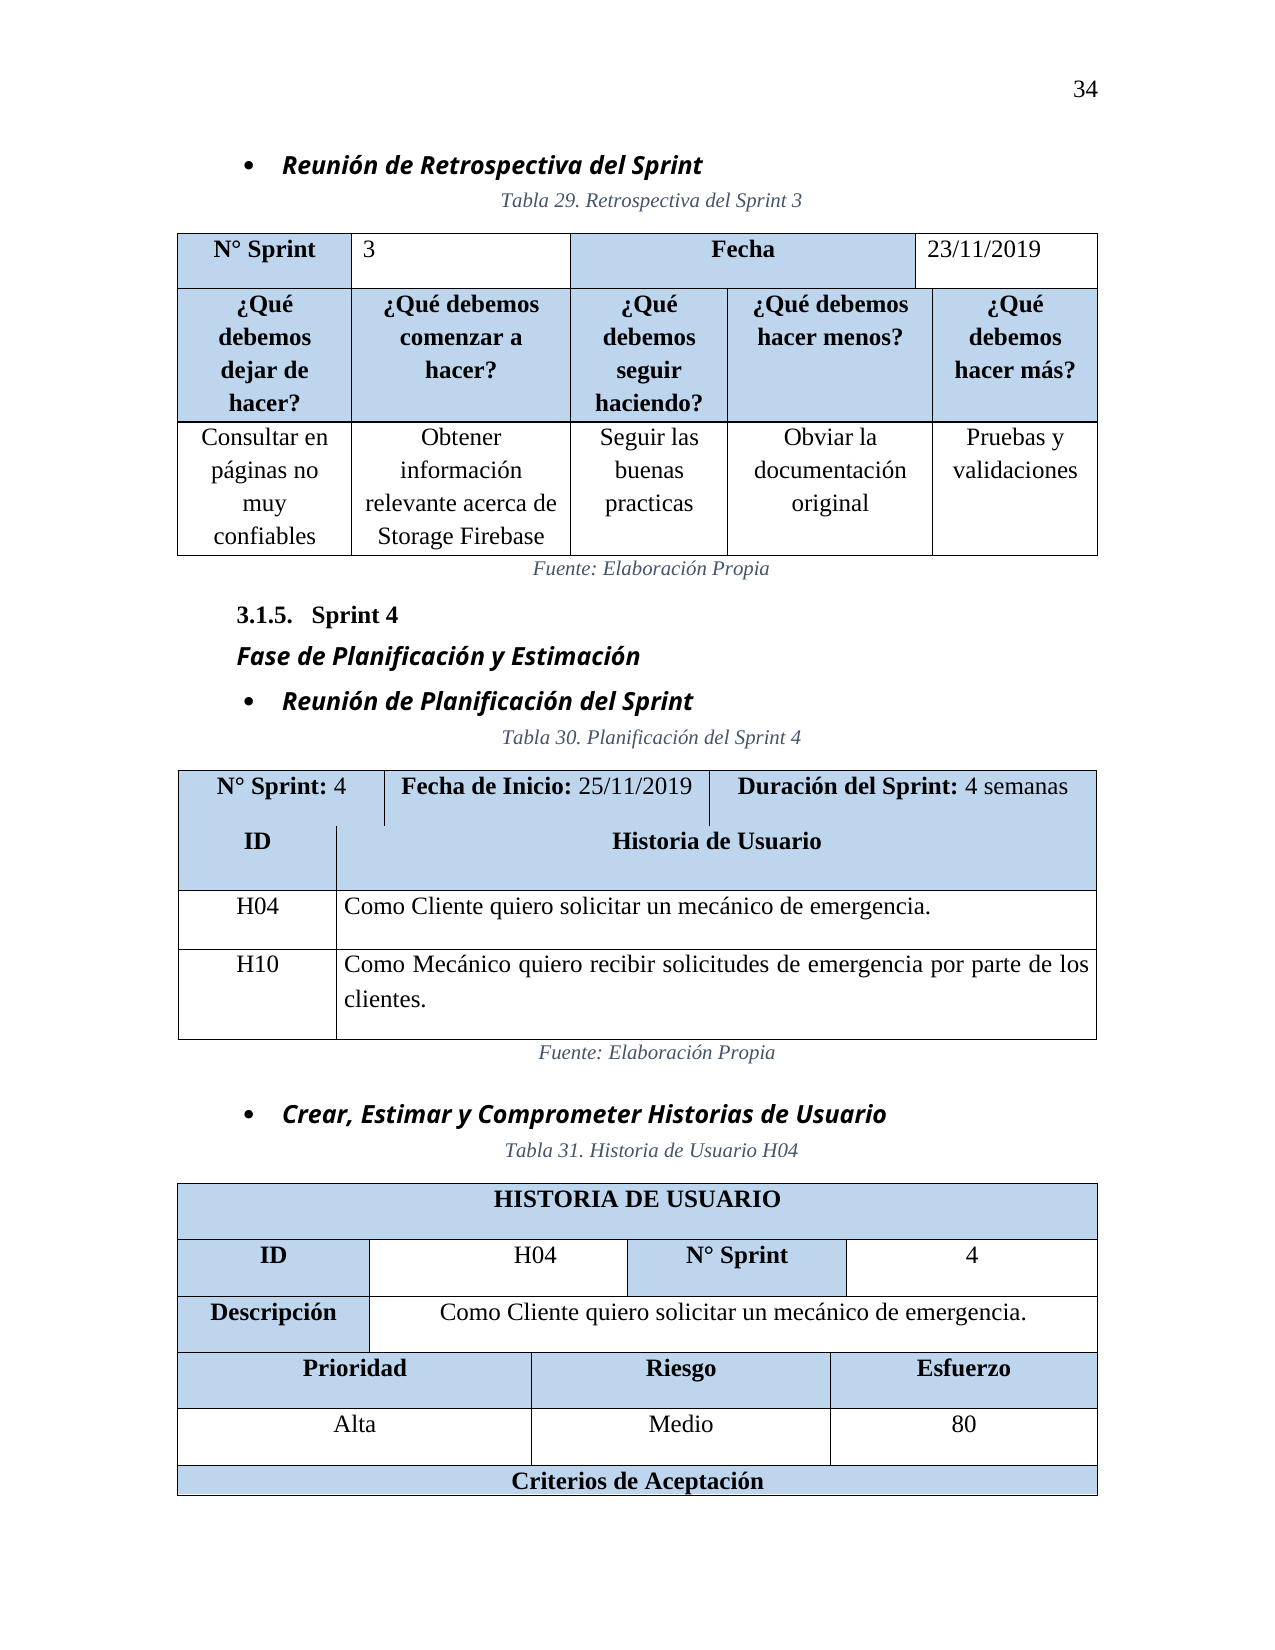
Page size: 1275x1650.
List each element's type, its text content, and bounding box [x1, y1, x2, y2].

table_header Fecha de Inicio: 25/11/2019 [385, 771, 709, 826]
table_header Duración del Sprint: 4 semanas [710, 771, 1096, 826]
table_cell 80 [831, 1409, 1097, 1465]
table_cell ¿Qué debemos comenzar a hacer? [352, 289, 570, 421]
text Tabla 31. Historia de Usuario H04 [177, 1138, 1098, 1162]
table_cell Consultar en páginas no muy confiables [178, 423, 351, 554]
table_header N° Sprint [178, 234, 351, 288]
table_cell Historia de Usuario [337, 826, 1096, 890]
table_cell 4 [847, 1240, 1097, 1296]
table_cell H04 [370, 1240, 627, 1296]
table_header Fecha [571, 234, 915, 288]
table_cell Alta [178, 1409, 531, 1465]
table_header N° Sprint: 4 [179, 771, 384, 826]
table_cell Como Cliente quiero solicitar un mecánico de emergencia. [337, 891, 1096, 948]
text Fuente: Elaboración Propia [218, 1040, 1098, 1064]
table_header HISTORIA DE USUARIO [178, 1184, 1097, 1239]
table_cell Medio [532, 1409, 830, 1465]
table_cell N° Sprint [628, 1240, 846, 1296]
table_cell ¿Qué debemos seguir haciendo? [571, 289, 727, 421]
table_cell ID [179, 826, 336, 890]
table_cell Riesgo [532, 1353, 830, 1408]
table_cell Como Cliente quiero solicitar un mecánico de emergencia. [370, 1297, 1097, 1352]
table_cell Como Mecánico quiero recibir solicitudes de emergencia por parte de los clientes. [337, 950, 1096, 1039]
text Tabla 29. Retrospectiva del Sprint 3 [177, 188, 1098, 212]
table_cell Seguir las buenas practicas [571, 423, 727, 554]
subtitle Crear, Estimar y Comprometer Historias de Usuario [244, 1097, 1098, 1131]
text Fuente: Elaboración Propia [177, 556, 1098, 579]
table_cell H04 [179, 891, 336, 948]
table_cell Pruebas y validaciones [933, 423, 1097, 554]
table_header 3 [352, 234, 570, 288]
table_cell Prioridad [178, 1353, 531, 1408]
table_cell Esfuerzo [831, 1353, 1097, 1408]
table_cell ¿Qué debemos hacer menos? [728, 289, 932, 421]
table_cell ¿Qué debemos dejar de hacer? [178, 289, 351, 421]
table_cell ¿Qué debemos hacer más? [933, 289, 1097, 421]
subtitle Fase de Planificación y Estimación [177, 639, 1098, 673]
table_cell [178, 1466, 1097, 1494]
subtitle Sprint 4 [236, 600, 1098, 629]
table_cell ID [178, 1240, 369, 1296]
table_header 23/11/2019 [916, 234, 1097, 288]
subtitle Reunión de Planificación del Sprint [244, 684, 1098, 718]
table_cell Descripción [178, 1297, 369, 1352]
table_cell H10 [179, 950, 336, 1039]
text Tabla 30. Planificación del Sprint 4 [177, 725, 1098, 749]
subtitle Reunión de Retrospectiva del Sprint [244, 148, 1098, 182]
table_cell Obviar la documentación original [728, 423, 932, 554]
table_cell Obtener información relevante acerca de Storage Firebase [352, 423, 570, 554]
